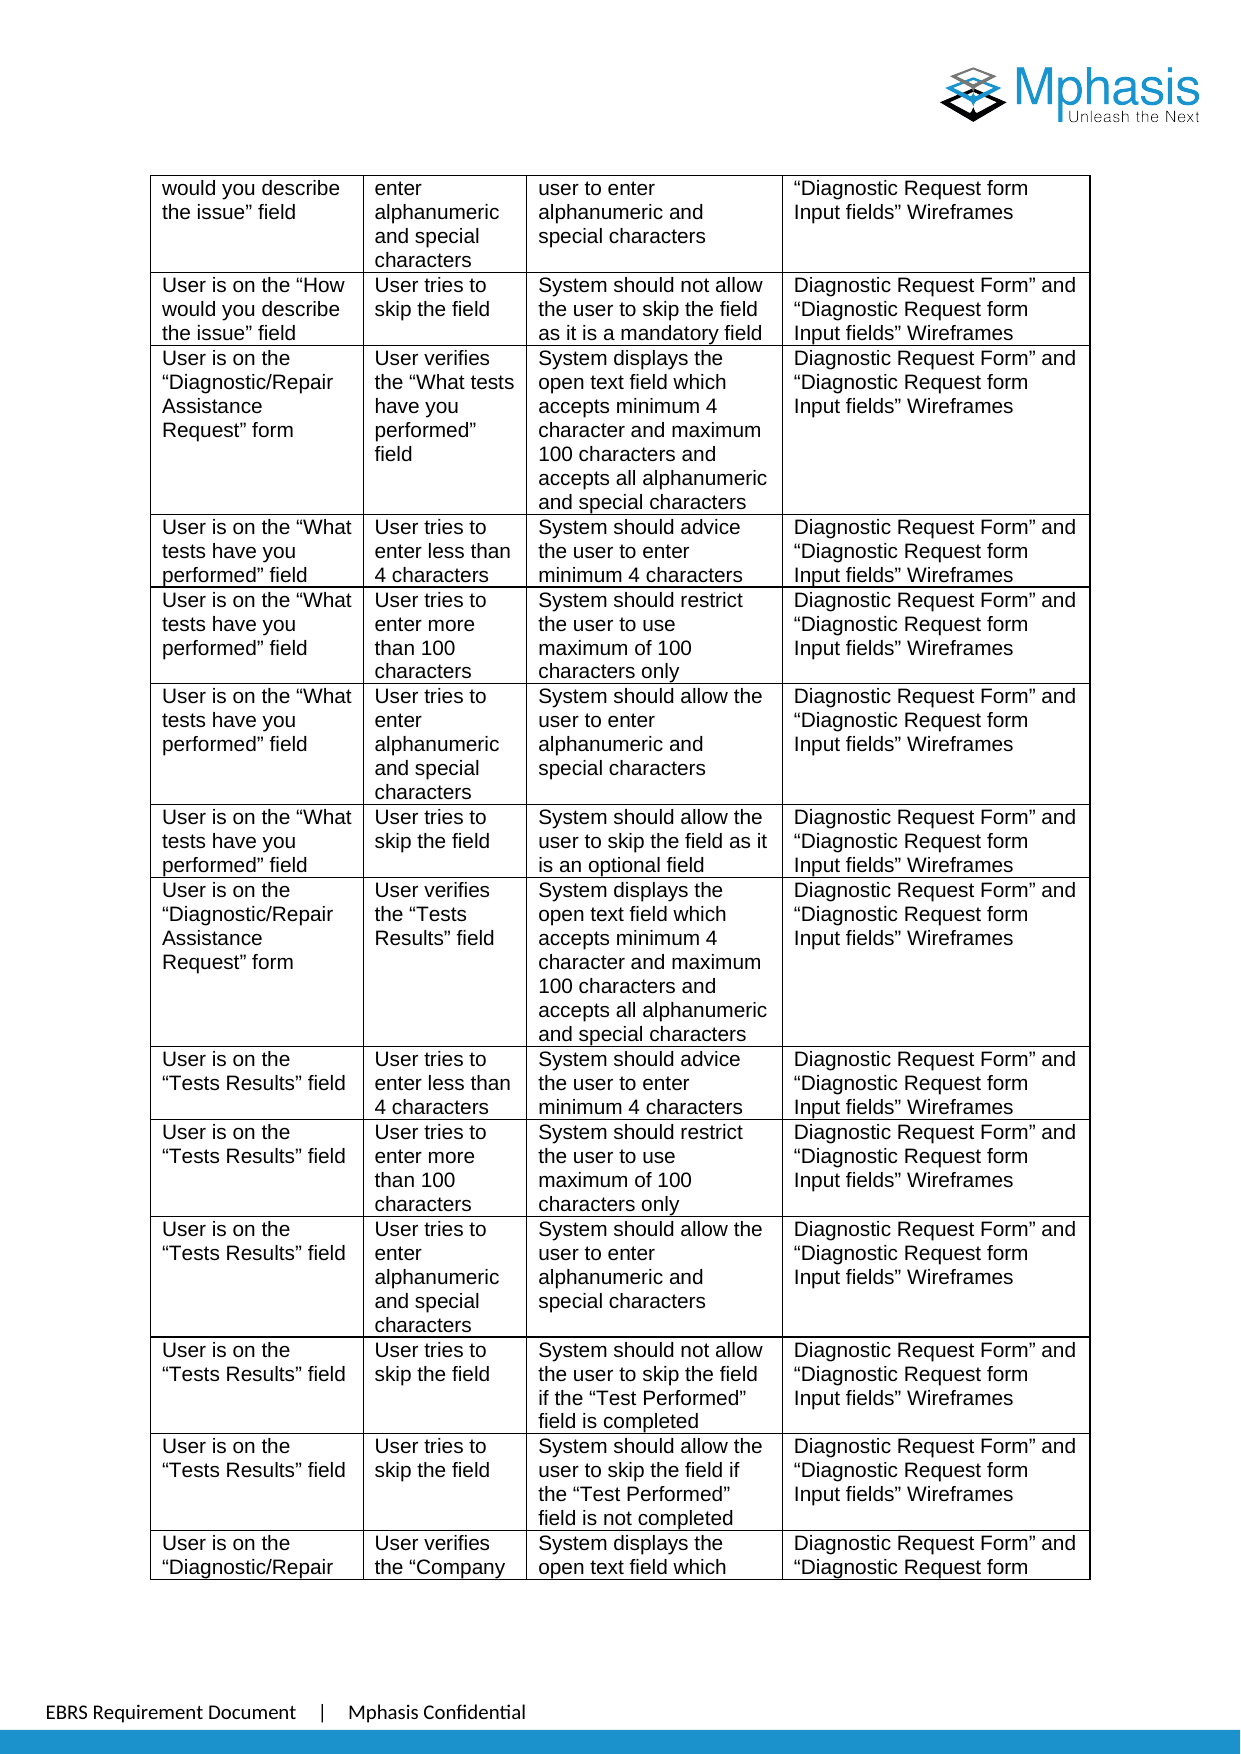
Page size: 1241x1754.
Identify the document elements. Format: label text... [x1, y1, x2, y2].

table_cell System should not allow the user to skip the field if the “Test Performed” field is completed [527, 1338, 782, 1433]
table_cell User is on the “Tests Results” field [151, 1047, 363, 1119]
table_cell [151, 176, 363, 272]
table_cell User tries to skip the field [364, 805, 526, 877]
table_cell User is on the “What tests have you performed” field [151, 684, 363, 804]
table_cell User is on the “What tests have you performed” field [151, 805, 363, 877]
table_cell System should restrict the user to use maximum of 100 characters only [527, 588, 782, 683]
table_cell System should allow the user to skip the field as it is an optional field [527, 805, 782, 877]
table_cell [364, 1531, 526, 1579]
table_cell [527, 1531, 782, 1579]
table_cell User is on the “Diagnostic/Repair Assistance Request” form [151, 878, 363, 1046]
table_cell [783, 176, 1089, 272]
table_cell User tries to enter alphanumeric and special characters [364, 684, 526, 804]
table_cell Diagnostic Request Form” and “Diagnostic Request form Input fields” Wireframes [783, 805, 1089, 877]
table_cell Diagnostic Request Form” and “Diagnostic Request form Input fields” Wireframes [783, 1047, 1089, 1119]
table_cell User is on the “Tests Results” field [151, 1217, 363, 1336]
table_cell Diagnostic Request Form” and “Diagnostic Request form Input fields” Wireframes [783, 1217, 1089, 1336]
table_cell Diagnostic Request Form” and “Diagnostic Request form Input fields” Wireframes [783, 346, 1089, 513]
table_cell System should advice the user to enter minimum 4 characters [527, 1047, 782, 1119]
table_cell User is on the “How would you describe the issue” field [151, 273, 363, 345]
table_cell Diagnostic Request Form” and “Diagnostic Request form Input fields” Wireframes [783, 588, 1089, 683]
table_cell User tries to skip the field [364, 1434, 526, 1530]
table_cell User is on the “Diagnostic/Repair Assistance Request” form [151, 346, 363, 513]
table_cell User is on the “Tests Results” field [151, 1434, 363, 1530]
table_cell User tries to skip the field [364, 1338, 526, 1433]
table_cell Diagnostic Request Form” and “Diagnostic Request form Input fields” Wireframes [783, 684, 1089, 804]
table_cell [527, 176, 782, 272]
table_cell Diagnostic Request Form” and “Diagnostic Request form Input fields” Wireframes [783, 1434, 1089, 1530]
table_cell User tries to enter less than 4 characters [364, 1047, 526, 1119]
table_cell User is on the “Tests Results” field [151, 1120, 363, 1216]
table_cell Diagnostic Request Form” and “Diagnostic Request form Input fields” Wireframes [783, 1338, 1089, 1433]
table_cell User tries to enter less than 4 characters [364, 515, 526, 586]
table_cell User tries to enter alphanumeric and special characters [364, 1217, 526, 1336]
table_cell System should allow the user to enter alphanumeric and special characters [527, 1217, 782, 1336]
table_cell System should allow the user to skip the field if the “Test Performed” field is not completed [527, 1434, 782, 1530]
table_cell Diagnostic Request Form” and “Diagnostic Request form Input fields” Wireframes [783, 1120, 1089, 1216]
table_cell User is on the “What tests have you performed” field [151, 588, 363, 683]
table_cell Diagnostic Request Form” and “Diagnostic Request form Input fields” Wireframes [783, 878, 1089, 1046]
table_cell System should not allow the user to skip the field as it is a mandatory field [527, 273, 782, 345]
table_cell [783, 1531, 1089, 1579]
table_cell System displays the open text field which accepts minimum 4 character and maximum 100 characters and accepts all alphanumeric and special characters [527, 878, 782, 1046]
table_cell System should restrict the user to use maximum of 100 characters only [527, 1120, 782, 1216]
table_cell User is on the “Tests Results” field [151, 1338, 363, 1433]
table_cell System should advice the user to enter minimum 4 characters [527, 515, 782, 586]
picture [926, 51, 1213, 139]
table_cell System displays the open text field which accepts minimum 4 character and maximum 100 characters and accepts all alphanumeric and special characters [527, 346, 782, 513]
table_cell User verifies the “Tests Results” field [364, 878, 526, 1046]
table_cell User tries to skip the field [364, 273, 526, 345]
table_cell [364, 176, 526, 272]
table_cell User tries to enter more than 100 characters [364, 588, 526, 683]
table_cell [151, 1531, 363, 1579]
table_cell User tries to enter more than 100 characters [364, 1120, 526, 1216]
table_cell Diagnostic Request Form” and “Diagnostic Request form Input fields” Wireframes [783, 515, 1089, 586]
table_cell User is on the “What tests have you performed” field [151, 515, 363, 586]
table_cell User verifies the “What tests have you performed” field [364, 346, 526, 513]
table_cell System should allow the user to enter alphanumeric and special characters [527, 684, 782, 804]
table_cell Diagnostic Request Form” and “Diagnostic Request form Input fields” Wireframes [783, 273, 1089, 345]
